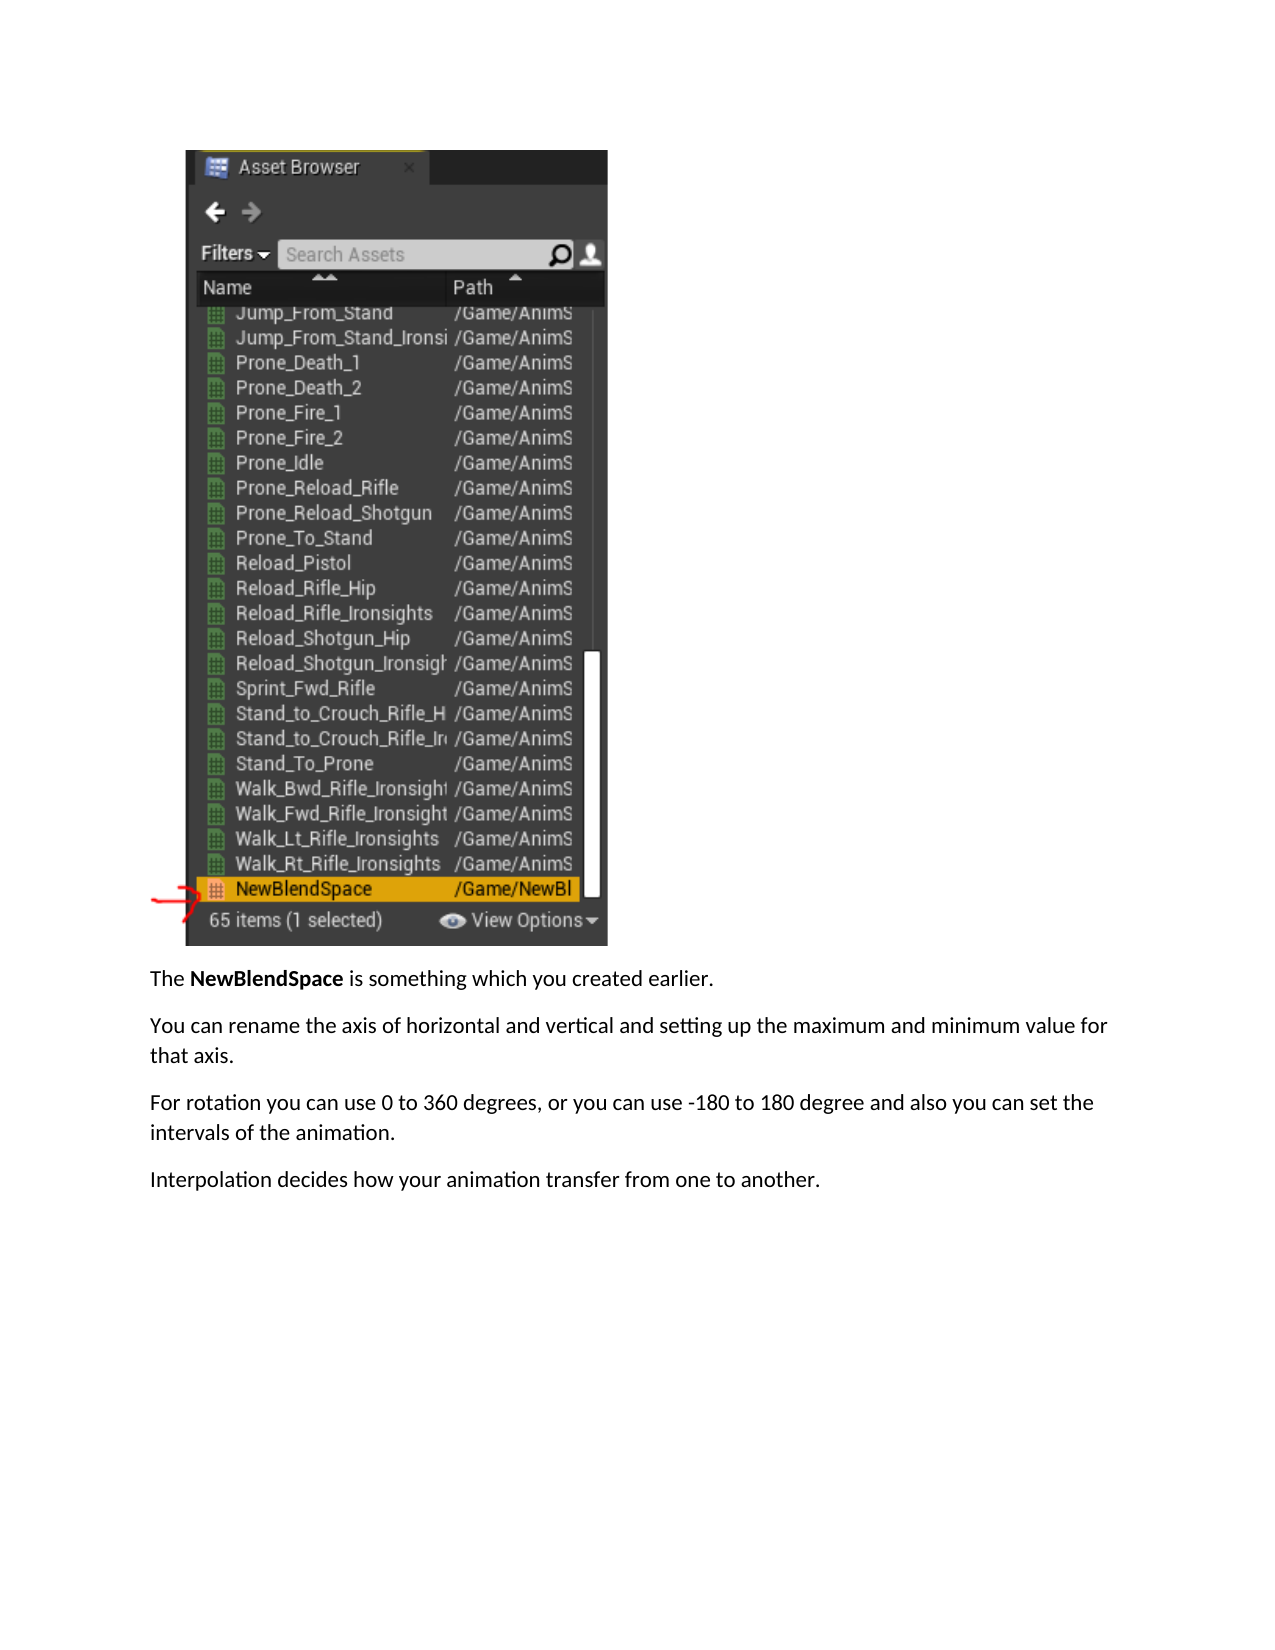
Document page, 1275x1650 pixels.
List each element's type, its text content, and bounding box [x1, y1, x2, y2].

text Interpolation decides how your animation transfer from one to another. [150, 1165, 1125, 1193]
picture [150, 150, 608, 946]
text You can rename the axis of horizontal and vertical and setting up the maximum and minimum value for that axis. [150, 1011, 1125, 1069]
text The NewBlendSpace is something which you created earlier. [150, 964, 1125, 992]
text For rotation you can use 0 to 360 degrees, or you can use -180 to 180 degree and also you can set the intervals of the animation. [150, 1088, 1125, 1146]
